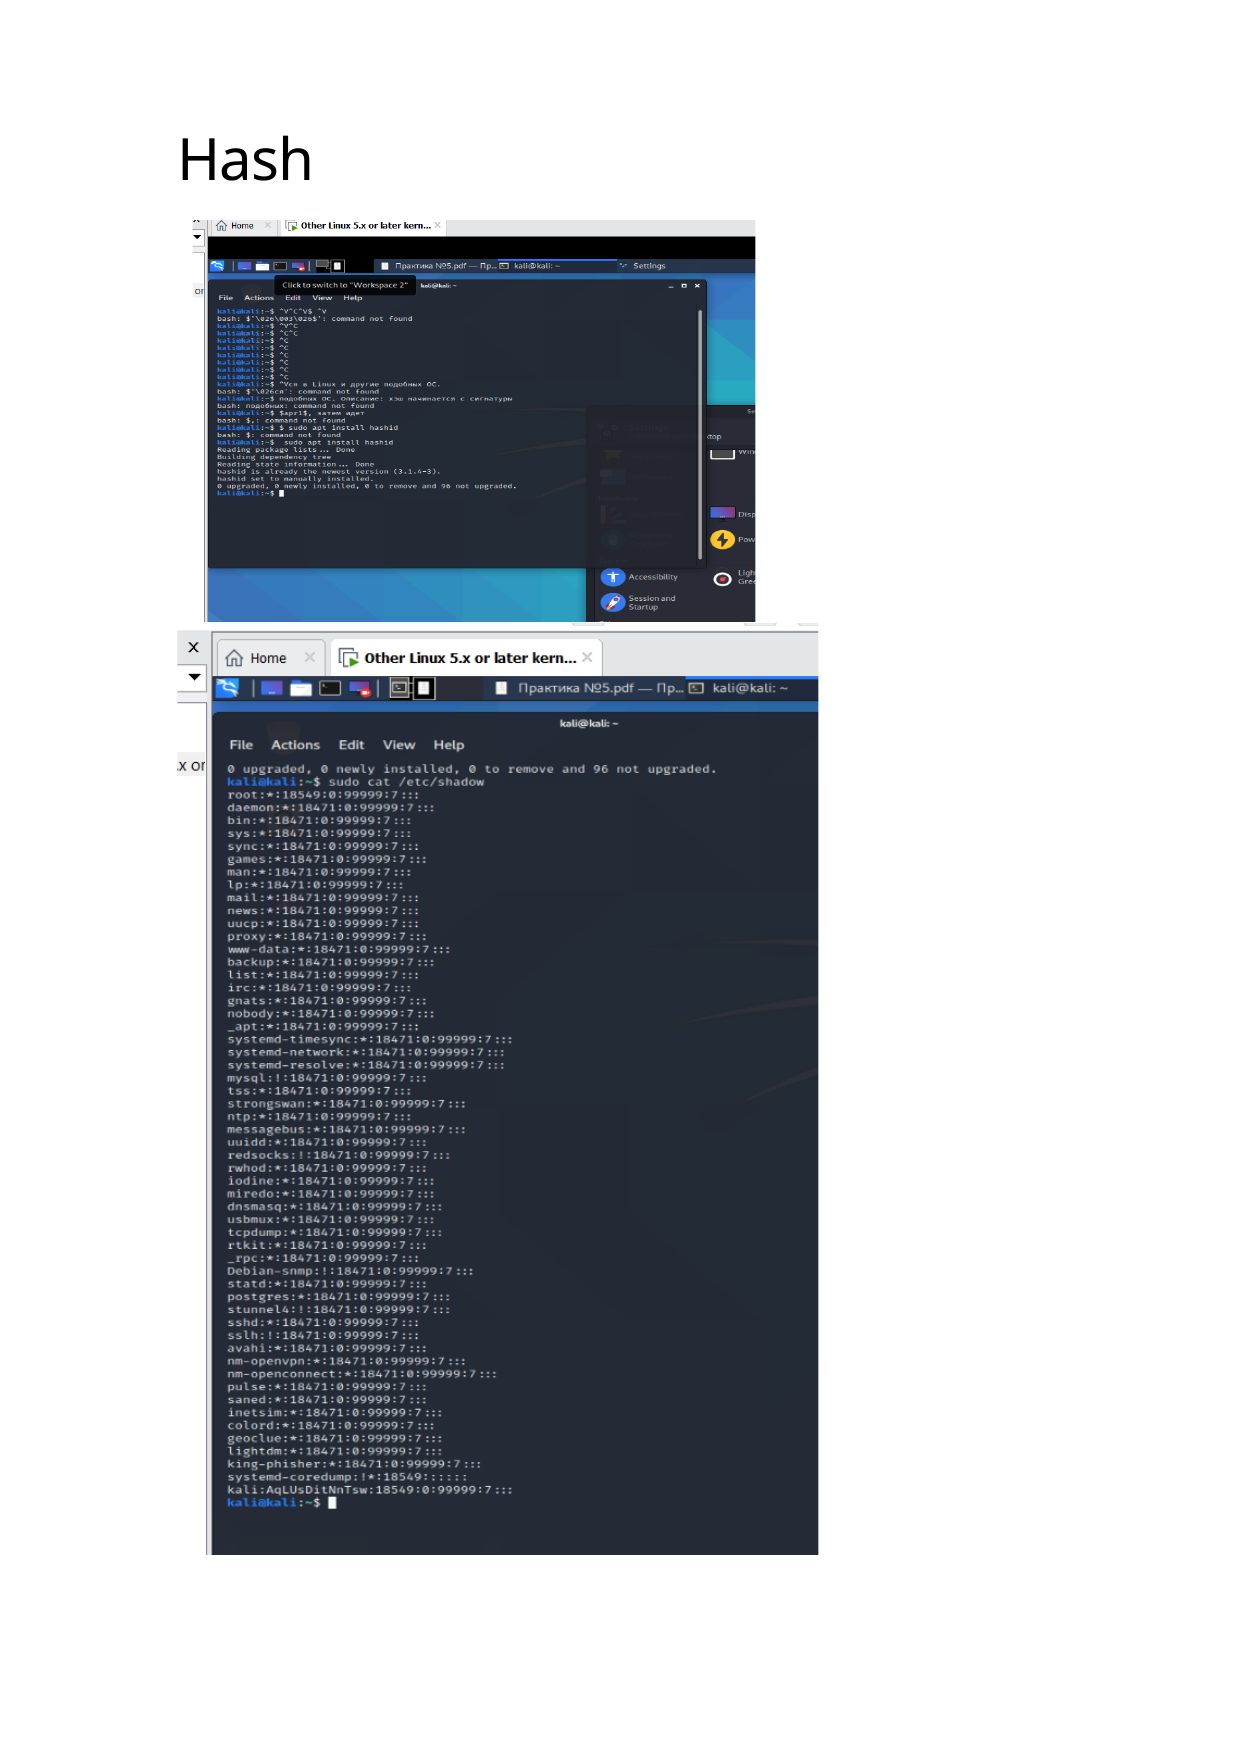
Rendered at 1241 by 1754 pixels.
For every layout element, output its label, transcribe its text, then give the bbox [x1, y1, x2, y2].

text Hash [177, 118, 1152, 198]
picture [177, 623, 819, 1555]
picture [192, 220, 756, 622]
